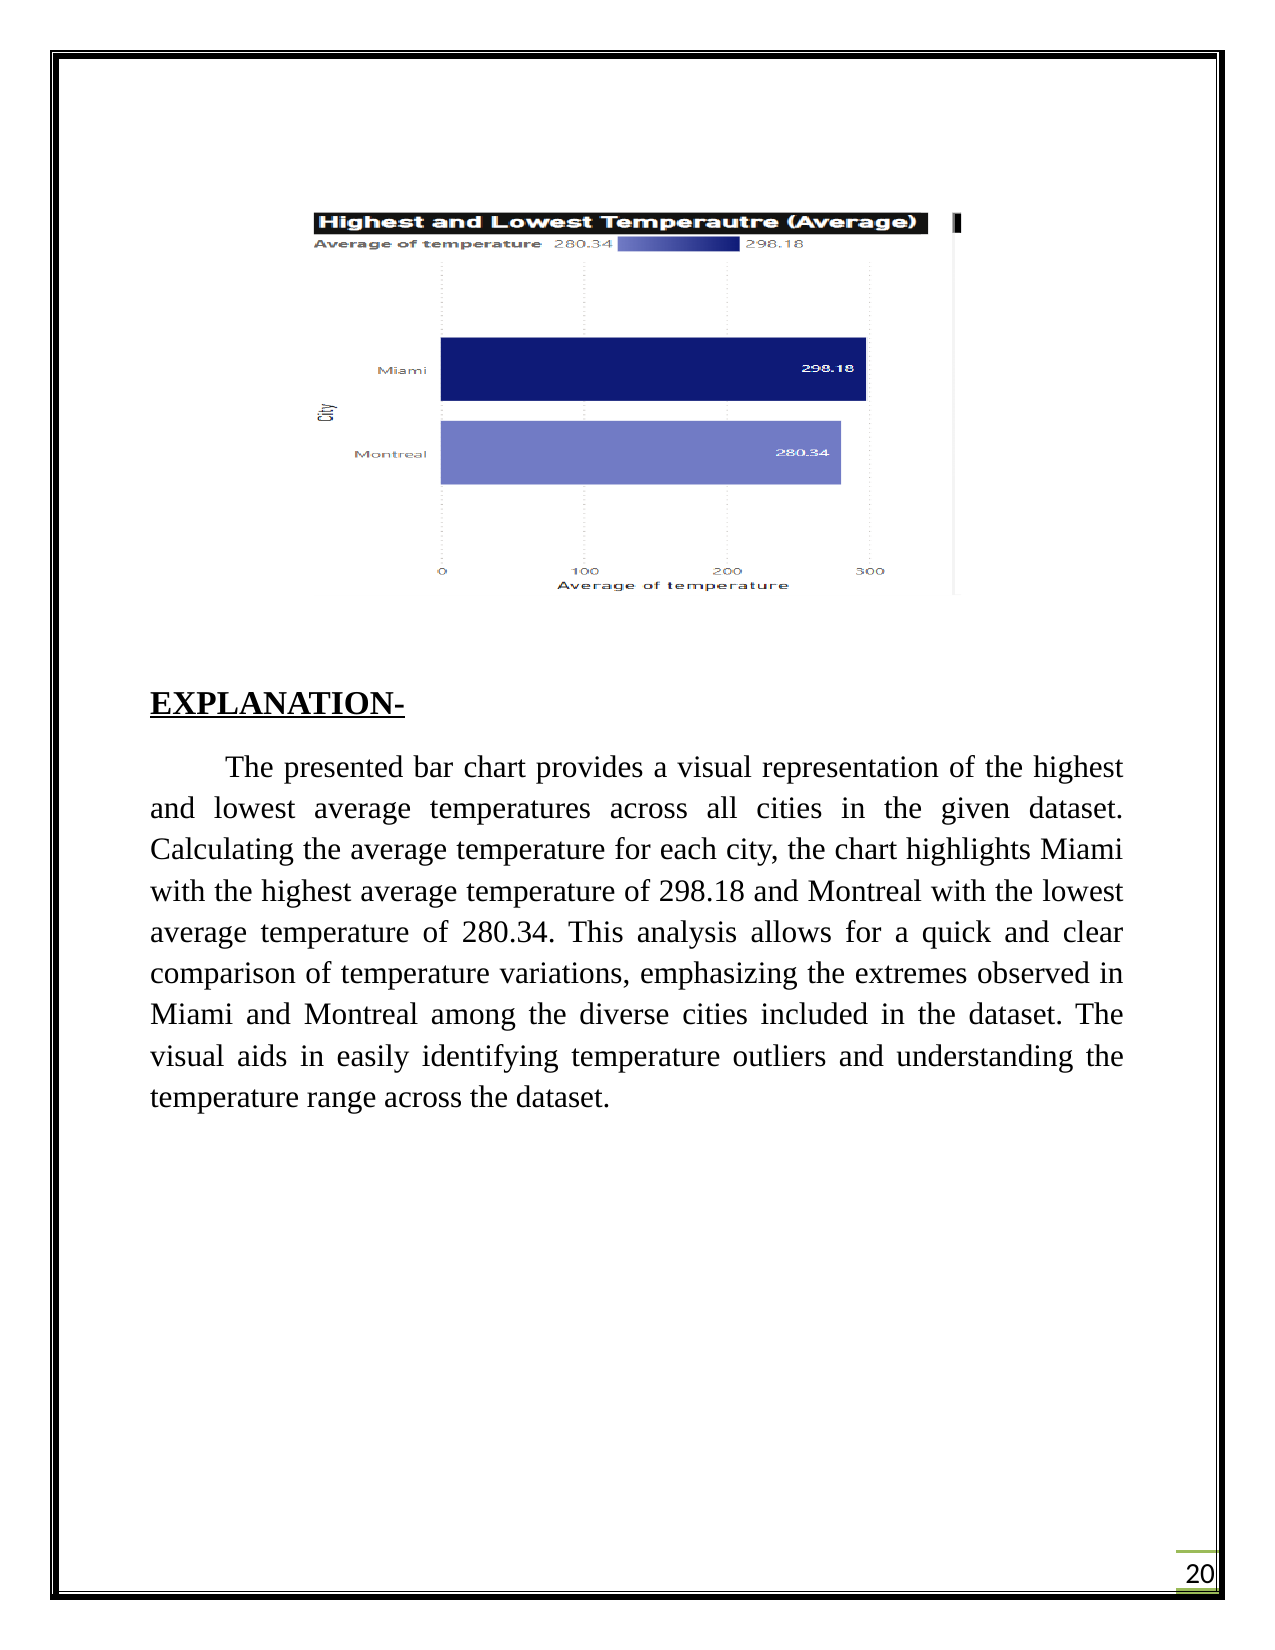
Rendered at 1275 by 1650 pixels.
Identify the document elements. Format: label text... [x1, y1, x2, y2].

text EXPLANATION- [150, 683, 1125, 721]
picture [313, 212, 962, 596]
text The presented bar chart provides a visual representation of the highest and lowest average temperatures across all cities in the given dataset. Calculating the average temperature for each city, the chart highlights Miami with the highest average temperature of 298.18 and Montreal with the lowest average temperature of 280.34. This analysis allows for a quick and clear comparison of temperature variations, emphasizing the extremes observed in Miami and Montreal among the diverse cities included in the dataset. The visual aids in easily identifying temperature outliers and understanding the temperature range across the dataset. [150, 748, 1125, 1114]
